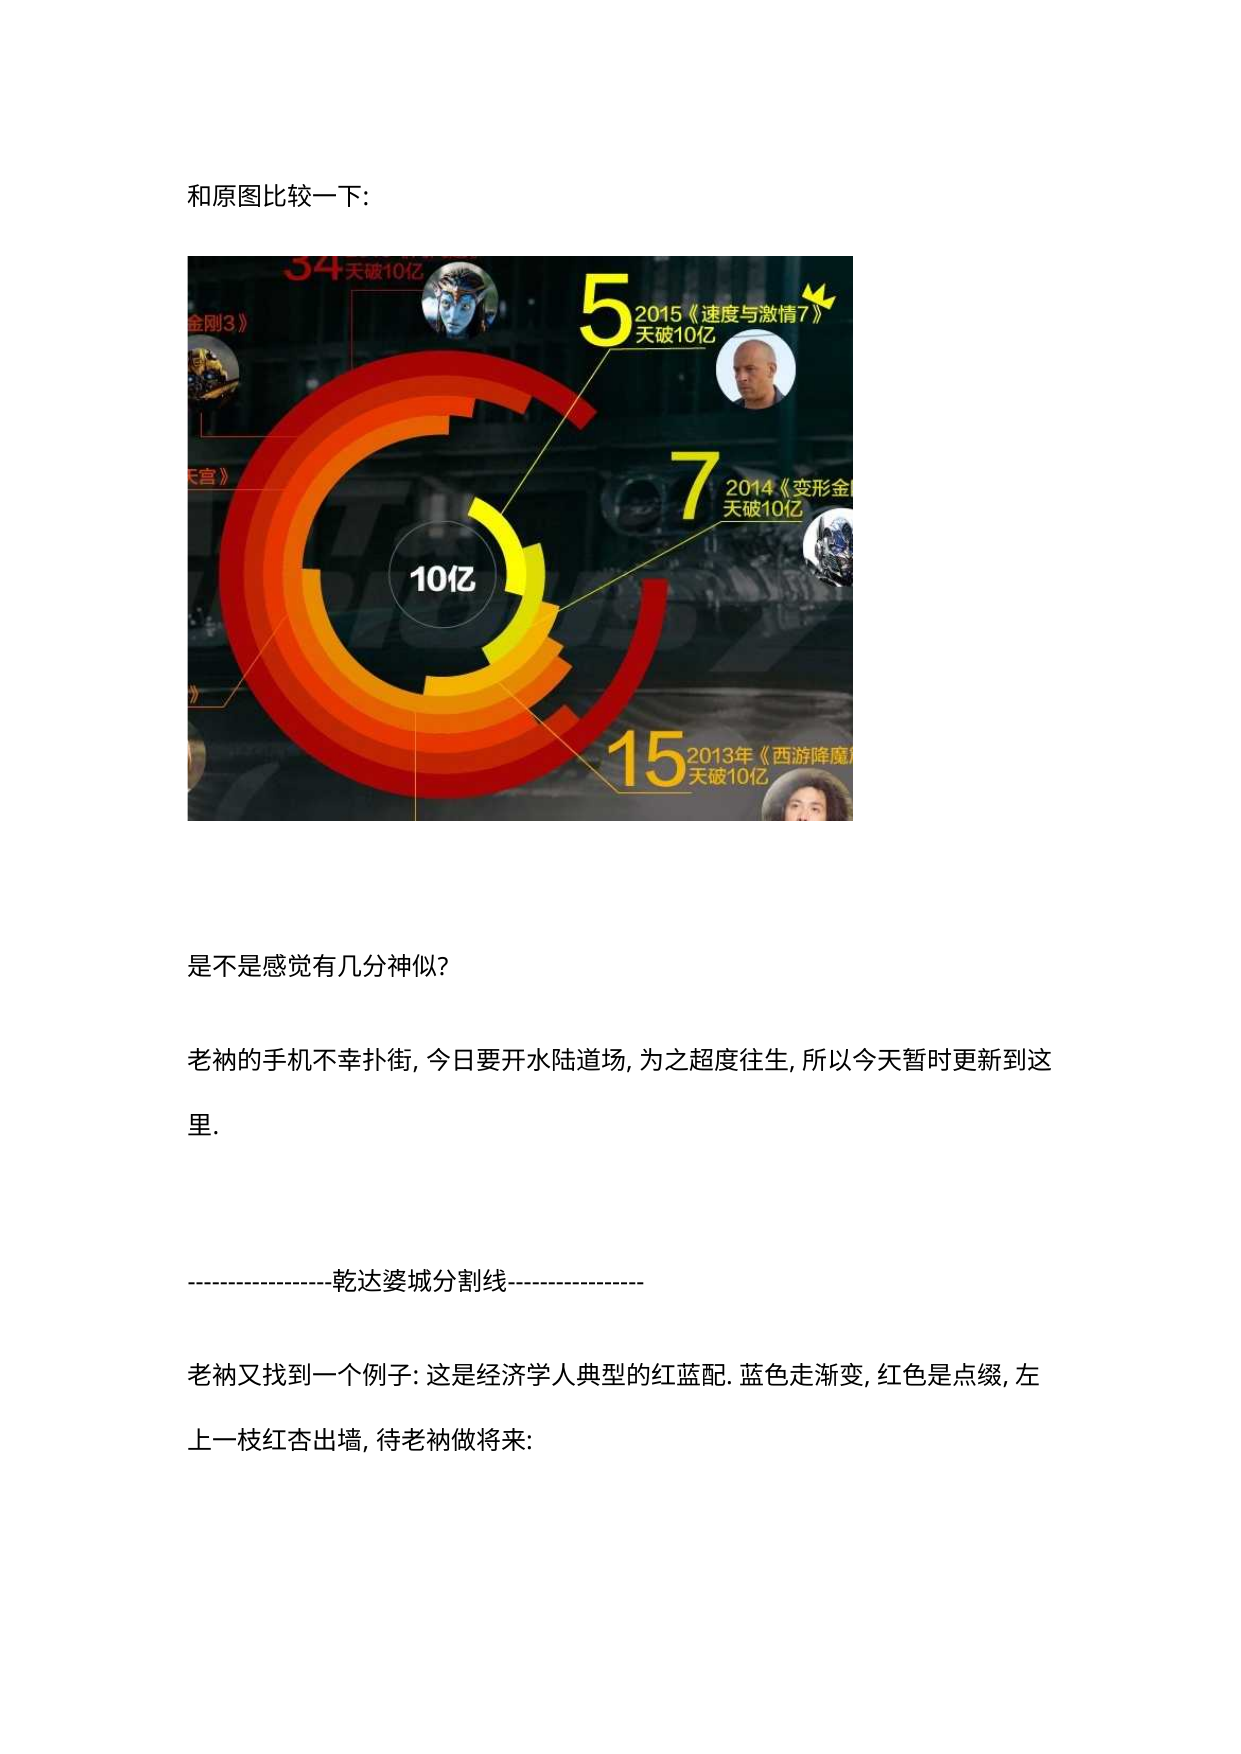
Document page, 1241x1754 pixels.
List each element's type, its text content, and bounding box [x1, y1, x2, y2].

picture [187, 256, 853, 821]
text ------------------乾达婆城分割线----------------- [187, 1247, 1053, 1312]
text 和原图比较一下: [187, 162, 1053, 227]
text 老衲又找到一个例子: 这是经济学人典型的红蓝配. 蓝色走渐变, 红色是点缀, 左上一枝红杏出墙, 待老衲做将来: [187, 1341, 1053, 1471]
text 是不是感觉有几分神似? [187, 932, 1053, 997]
text 老衲的手机不幸扑街, 今日要开水陆道场, 为之超度往生, 所以今天暂时更新到这里. [187, 1026, 1053, 1156]
